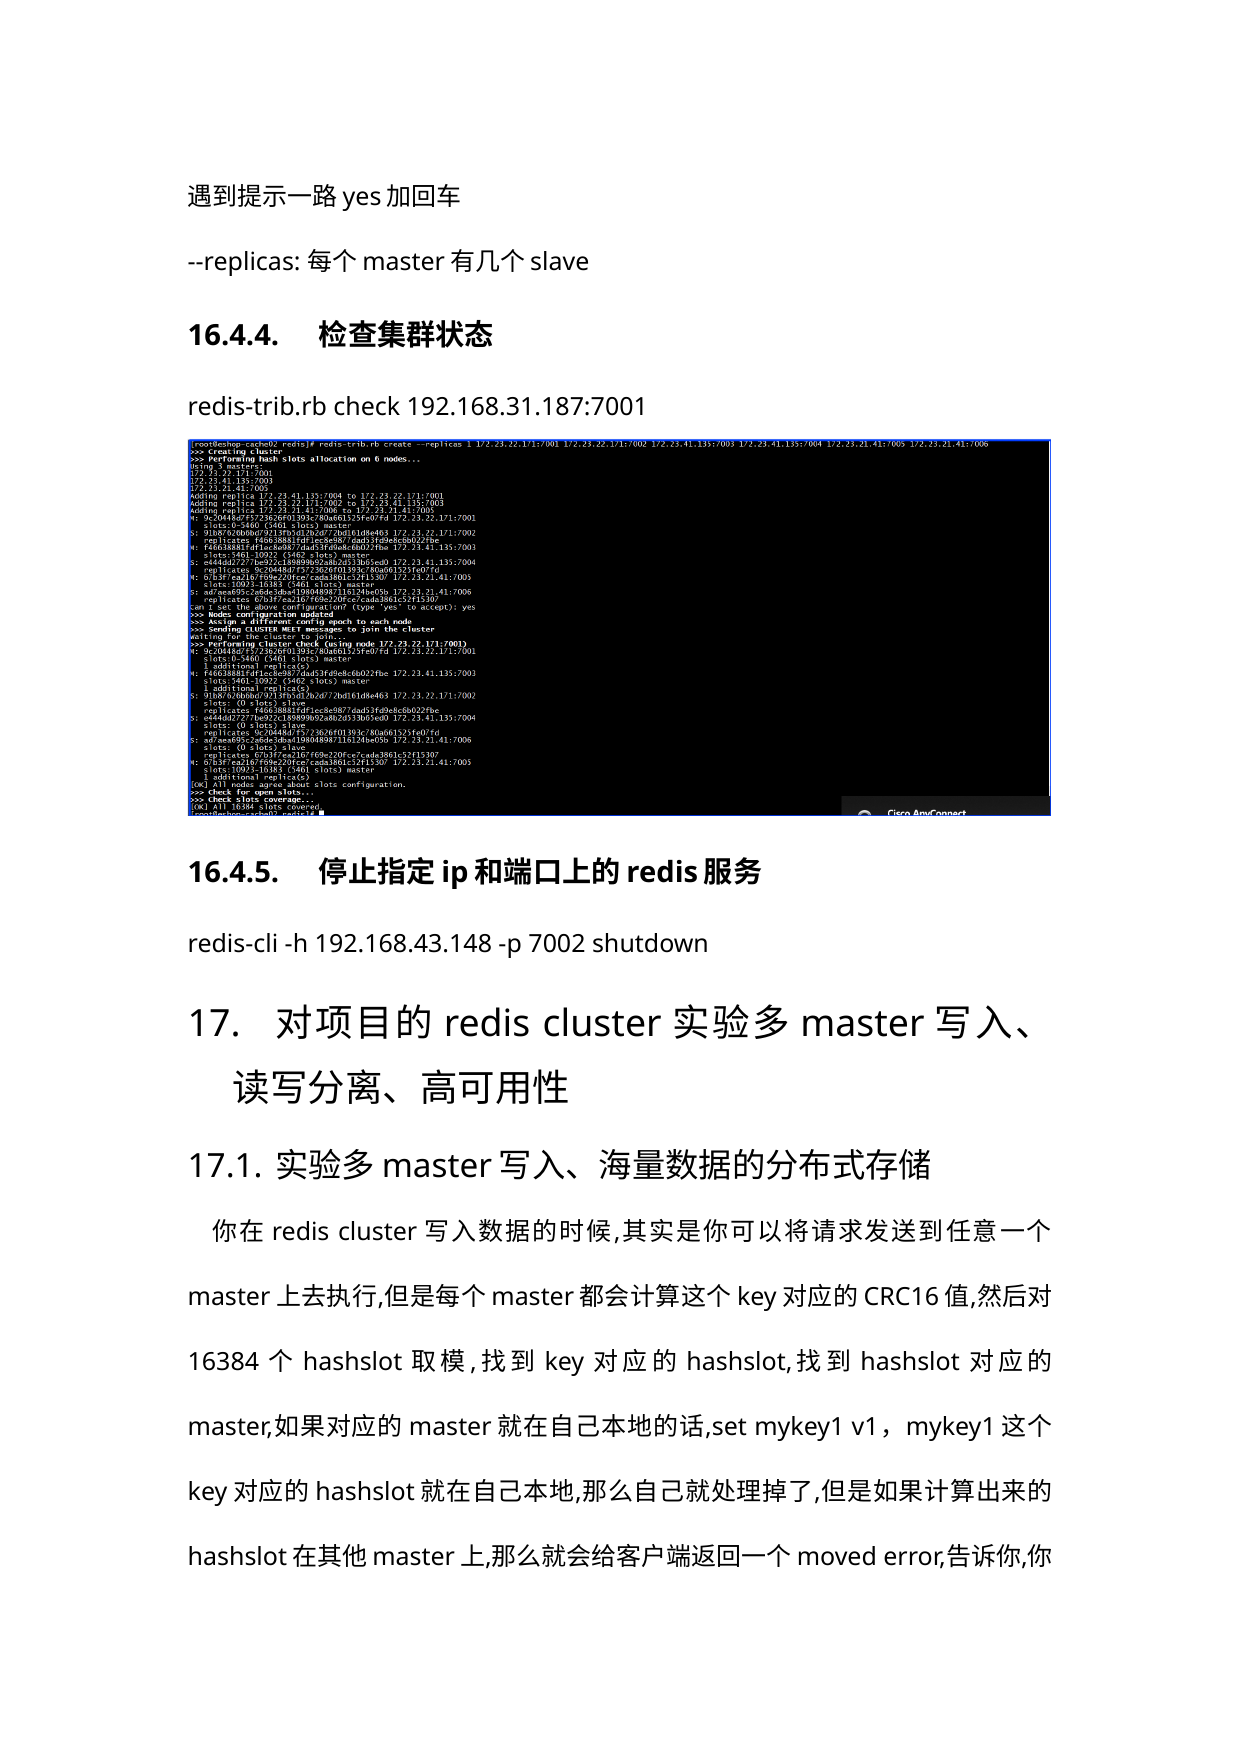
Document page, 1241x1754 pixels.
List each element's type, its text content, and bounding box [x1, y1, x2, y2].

subtitle 对项目的redis cluster实验多master写入、读写分离、高可用性 [187, 988, 1053, 1118]
text redis-trib.rb check 192.168.31.187:7001 [187, 374, 1053, 439]
text redis-cli -h 192.168.43.148 -p 7002 shutdown [187, 910, 1053, 975]
text 遇到提示一路yes加回车 [187, 162, 1053, 227]
text --replicas: 每个master有几个slave [187, 227, 1053, 292]
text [187, 1197, 1053, 1587]
subtitle 停止指定ip和端口上的redis服务 [187, 837, 1053, 902]
picture [187, 438, 1051, 816]
subtitle 检查集群状态 [187, 300, 1053, 365]
subtitle 实验多master写入、海量数据的分布式存储 [187, 1130, 1053, 1195]
